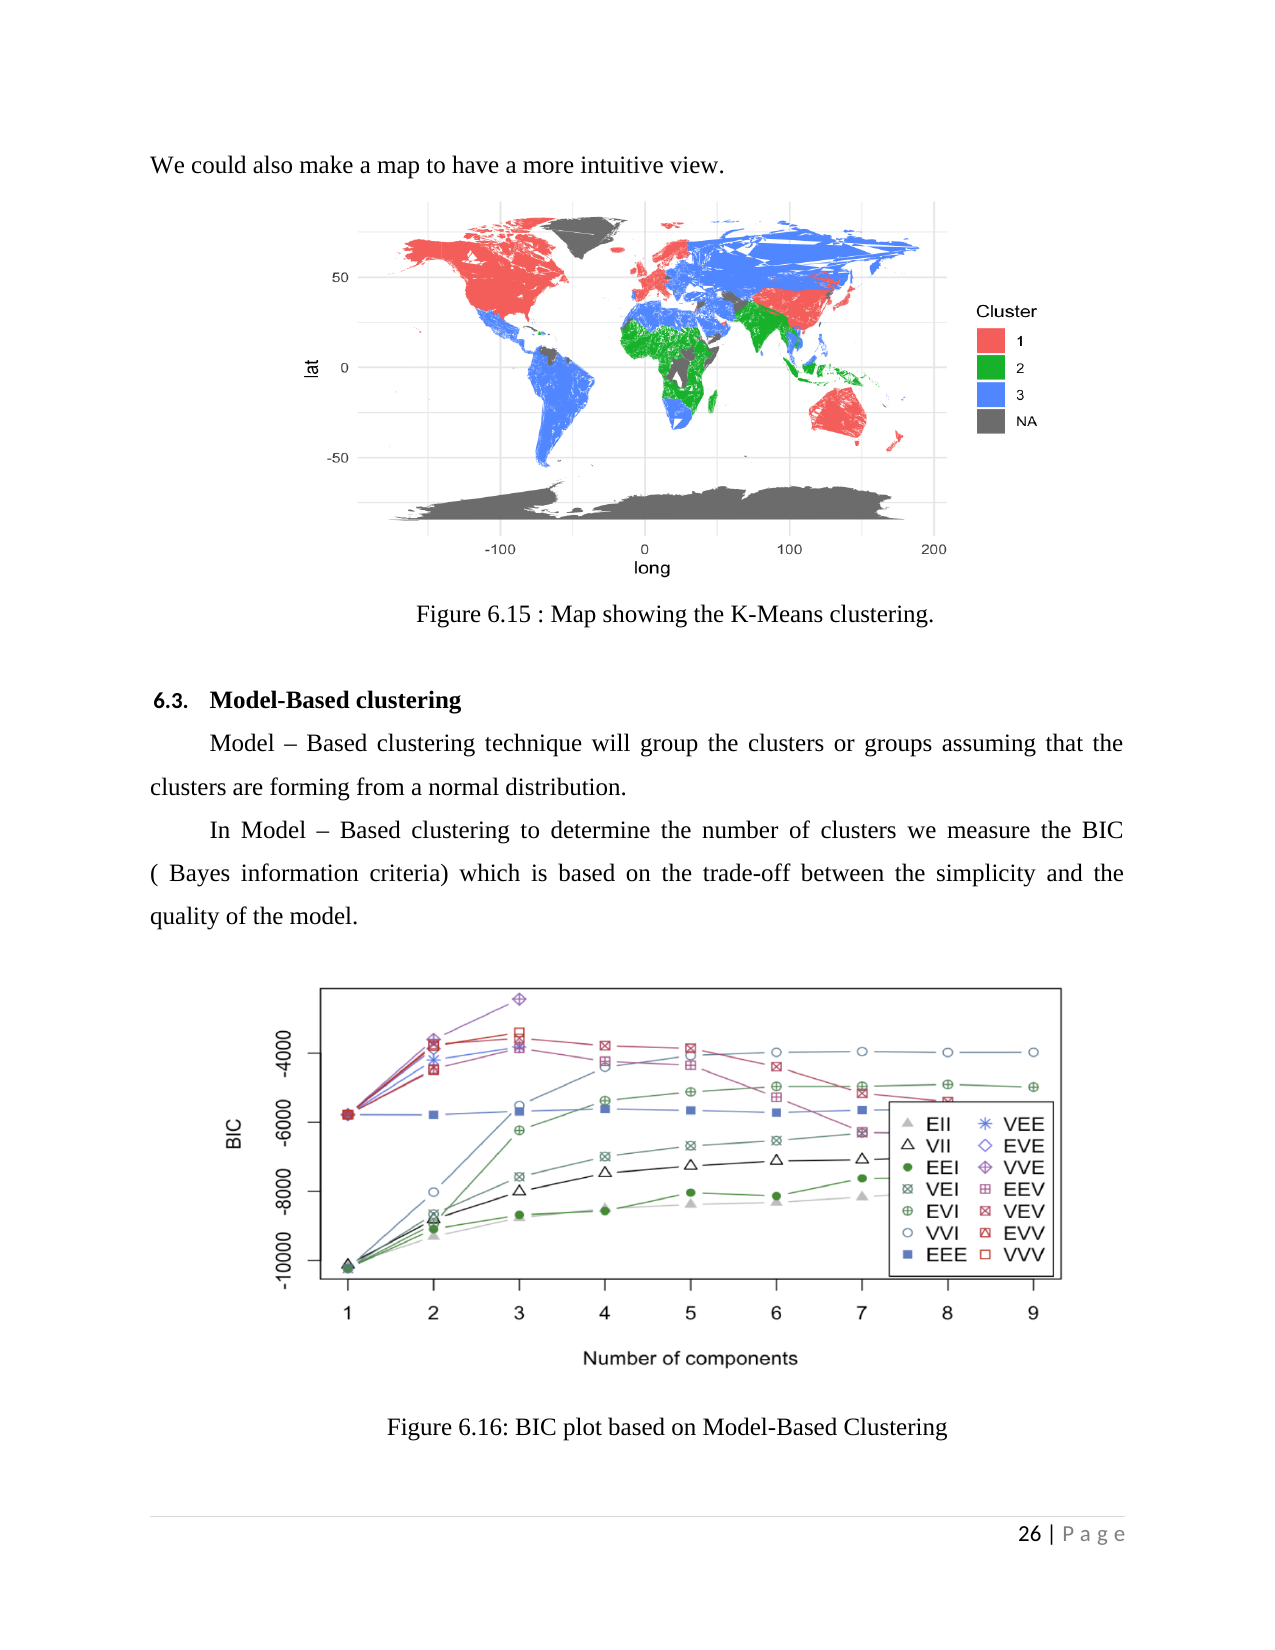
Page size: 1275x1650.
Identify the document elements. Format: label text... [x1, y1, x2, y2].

text Figure 6.15 : Map showing the K-Means clustering. [225, 599, 1125, 627]
text In Model – Based clustering to determine the number of clusters we measure the BIC ( Bayes information criteria) which is based on the trade-off between the simplicity and the quality of the model. [150, 815, 1125, 930]
text We could also make a map to have a more intuitive view. [150, 150, 1125, 179]
picture [294, 193, 1056, 585]
picture [209, 944, 1122, 1398]
list Model-Based clustering [153, 685, 1125, 714]
text Figure 6.16: BIC plot based on Model-Based Clustering [150, 1412, 1125, 1484]
text Model – Based clustering technique will group the clusters or groups assuming that the clusters are forming from a normal distribution. [150, 728, 1125, 800]
